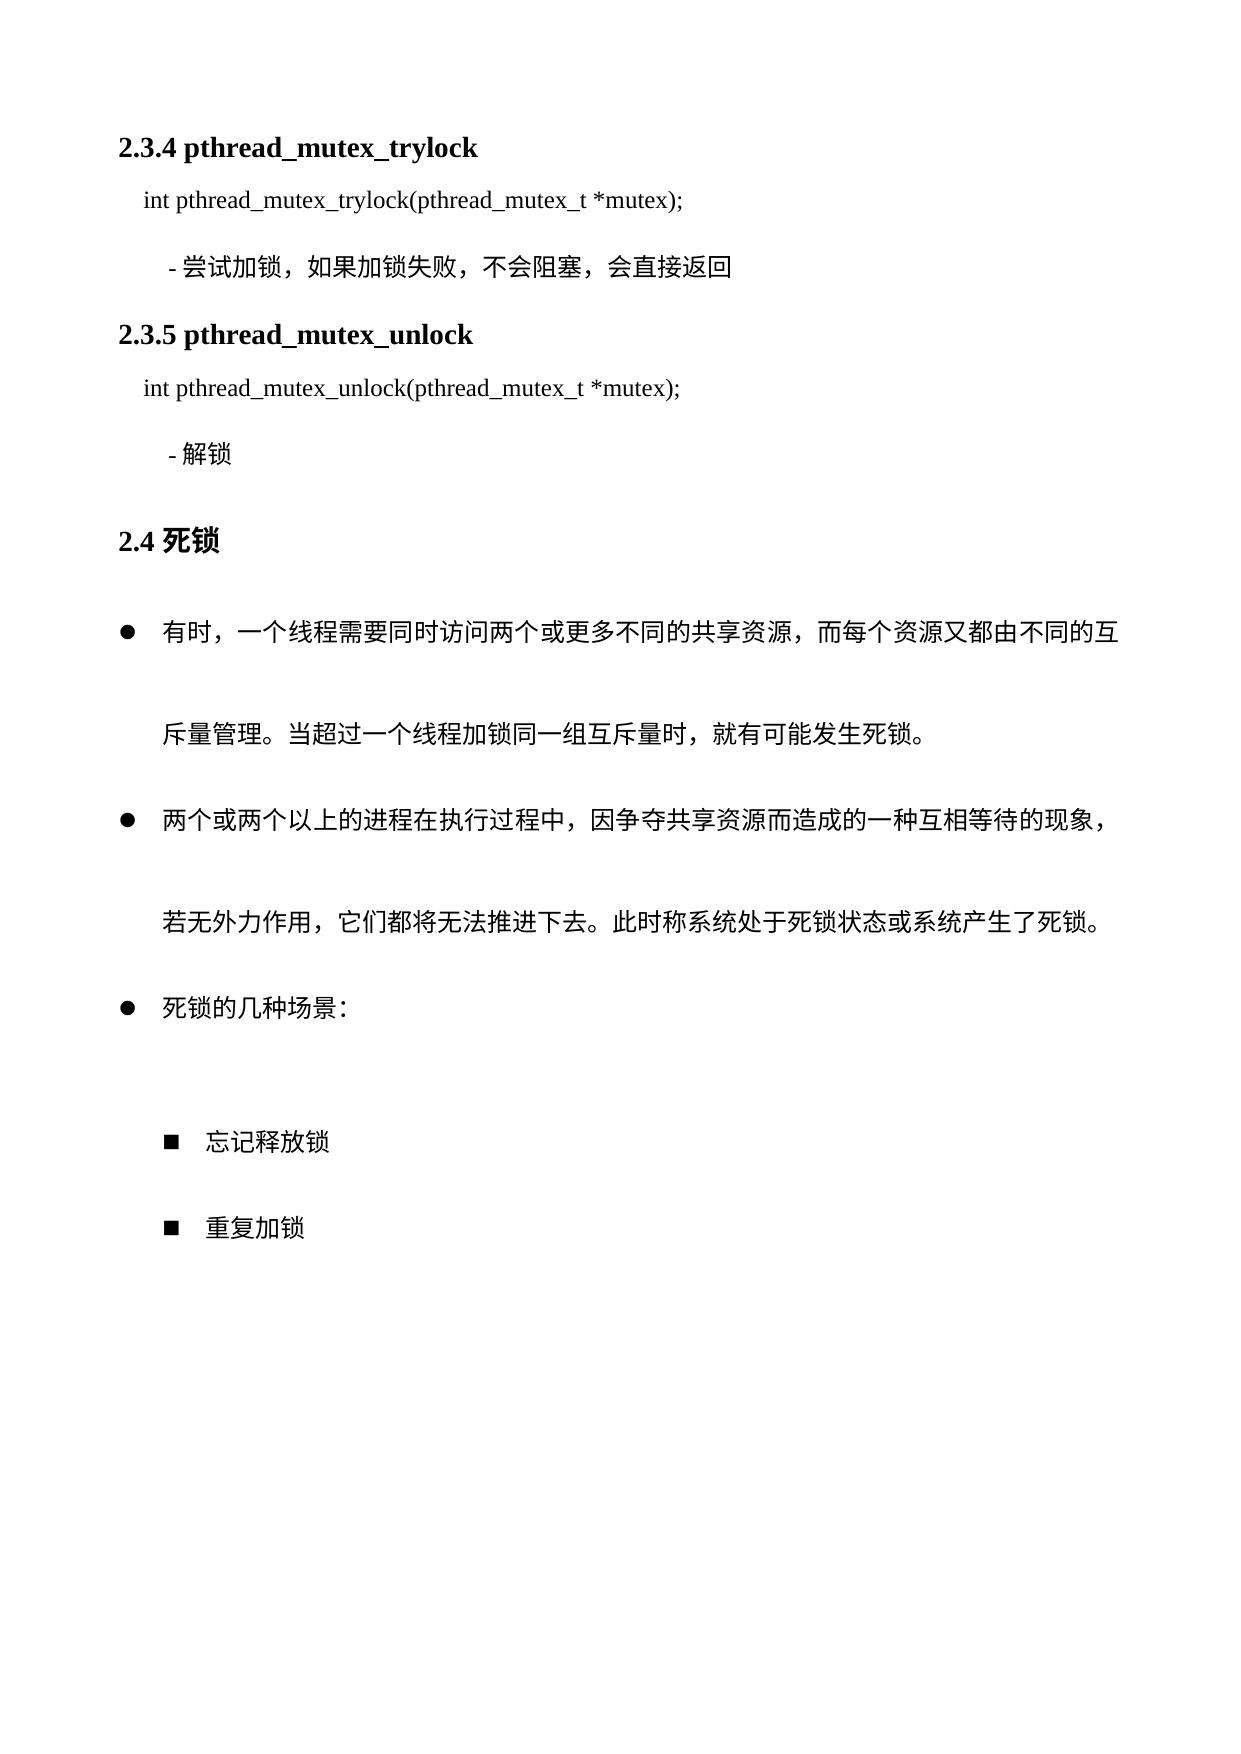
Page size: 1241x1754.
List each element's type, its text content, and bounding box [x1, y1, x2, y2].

list 有时，一个线程需要同时访问两个或更多不同的共享资源，而每个资源又都由不同的互斥量管理。当超过一个线程加锁同一组互斥量时，就有可能发生死锁。 [118, 597, 1122, 766]
list 两个或两个以上的进程在执行过程中，因争夺共享资源而造成的一种互相等待的现象，若无外力作用，它们都将无法推进下去。此时称系统处于死锁状态或系统产生了死锁。 [118, 784, 1122, 954]
subtitle 2.3.5 pthread_mutex_unlock [118, 317, 1122, 351]
list 死锁的几种场景： [118, 972, 1122, 1040]
text - 解锁 [118, 419, 1122, 487]
list 忘记释放锁 [162, 1107, 1122, 1175]
subtitle 2.4 死锁 [118, 505, 1122, 573]
list 重复加锁 [162, 1193, 1122, 1261]
text int pthread_mutex_unlock(pthread_mutex_t *mutex); [118, 370, 1122, 404]
text - 尝试加锁，如果加锁失败，不会阻塞，会直接返回 [118, 231, 1122, 299]
text int pthread_mutex_trylock(pthread_mutex_t *mutex); [118, 183, 1122, 217]
subtitle 2.3.4 pthread_mutex_trylock [118, 130, 1122, 164]
